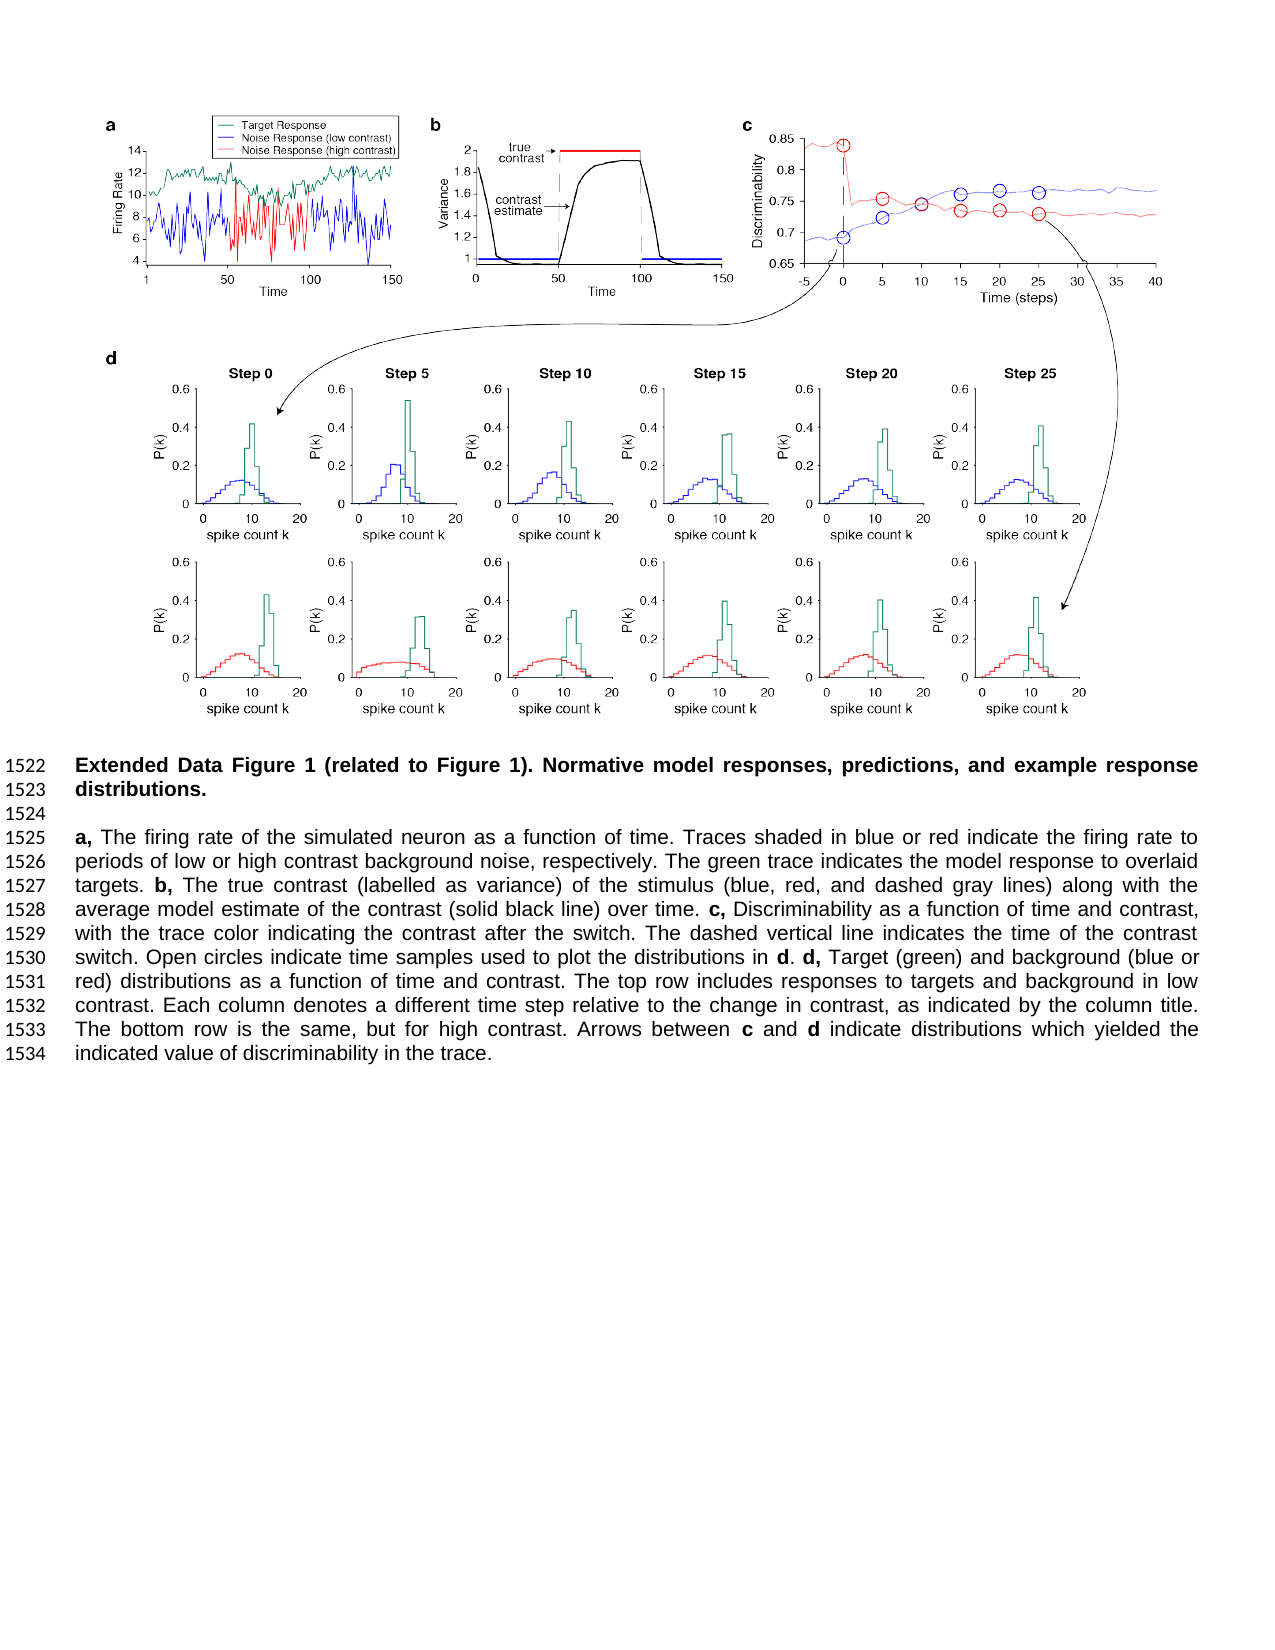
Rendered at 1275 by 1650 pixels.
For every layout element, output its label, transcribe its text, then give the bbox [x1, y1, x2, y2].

picture [75, 75, 1200, 729]
text a, The firing rate of the simulated neuron as a function of time. Traces shaded in blue or red indicate the firing rate to periods of low or high contrast background noise, respectively. The green trace indicates the model response to overlaid targets. b, The true contrast (labelled as variance) of the stimulus (blue, red, and dashed gray lines) along with the average model estimate of the contrast (solid black line) over time. c, Discriminability as a function of time and contrast, with the trace color indicating the contrast after the switch. The dashed vertical line indicates the time of the contrast switch. Open circles indicate time samples used to plot the distributions in d. d, Target (green) and background (blue or red) distributions as a function of time and contrast. The top row includes responses to targets and background in low contrast. Each column denotes a different time step relative to the change in contrast, as indicated by the column title. The bottom row is the same, but for high contrast. Arrows between c and d indicate distributions which yielded the indicated value of discriminability in the trace. [75, 825, 1200, 1064]
text Extended Data Figure 1 (related to Figure 1). Normative model responses, predictions, and example response distributions. [75, 753, 1200, 801]
